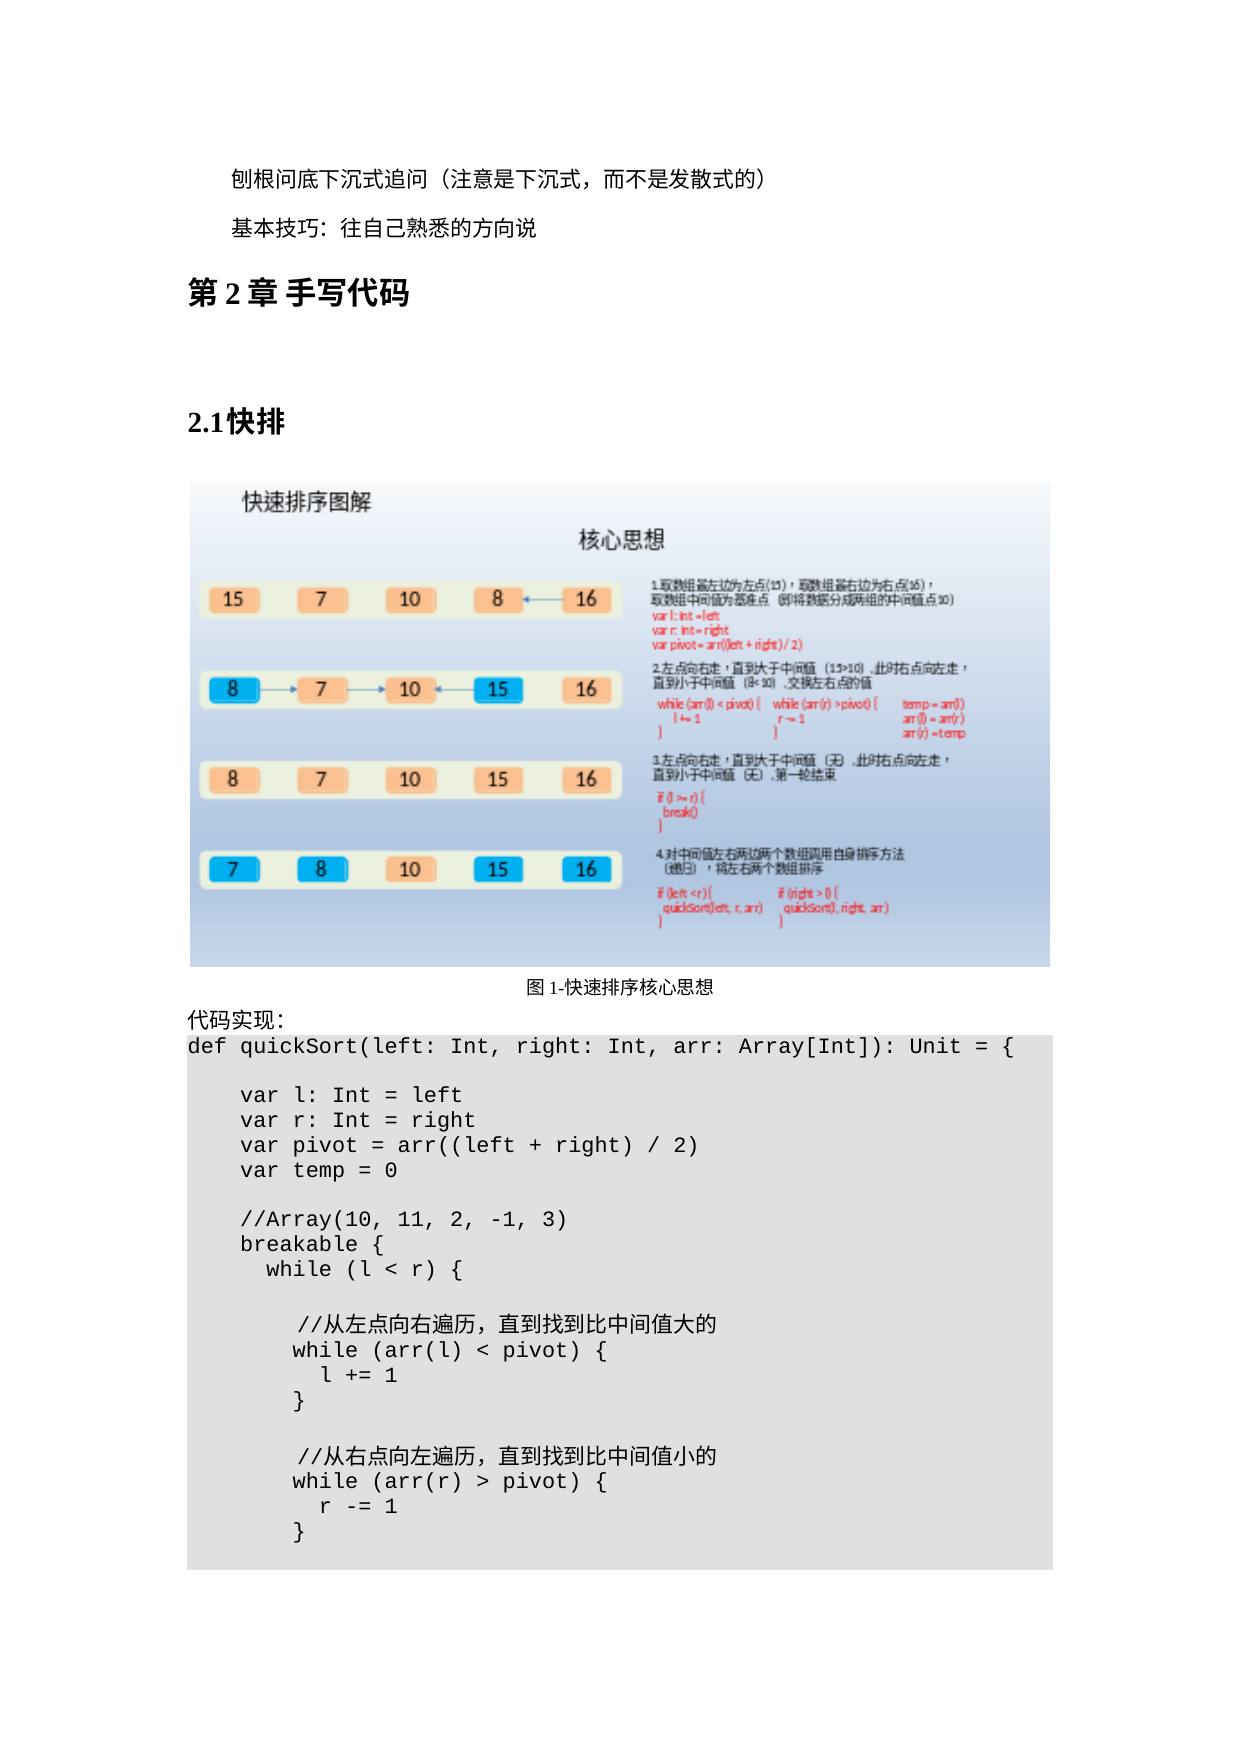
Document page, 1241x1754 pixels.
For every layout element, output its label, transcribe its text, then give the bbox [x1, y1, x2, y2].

text 图1-快速排序核心思想 [187, 482, 1053, 1002]
text def quickSort(left: Int, right: Int, arr: Array[Int]): Unit = { [187, 1035, 1053, 1059]
subtitle 快排 [187, 387, 1053, 452]
text while (l < r) { [187, 1258, 1053, 1283]
text l += 1 [187, 1364, 1053, 1389]
text while (arr(l) < pivot) { [187, 1339, 1053, 1364]
text } [187, 1389, 1053, 1414]
text 刨根问底下沉式追问（注意是下沉式，而不是发散式的） [187, 162, 1053, 194]
text var l: Int = left [187, 1084, 1053, 1109]
text breakable { [187, 1233, 1053, 1258]
text //从左点向右遍历，直到找到比中间值大的 [187, 1307, 1053, 1339]
text r -= 1 [187, 1495, 1053, 1520]
text var temp = 0 [187, 1159, 1053, 1183]
text 代码实现： [187, 1002, 1053, 1035]
text 基本技巧：往自己熟悉的方向说 [187, 210, 1053, 243]
text while (arr(r) > pivot) { [187, 1471, 1053, 1495]
text //从右点向左遍历，直到找到比中间值小的 [187, 1439, 1053, 1471]
subtitle 第2章 手写代码 [187, 259, 1053, 324]
text //Array(10, 11, 2, -1, 3) [187, 1208, 1053, 1233]
text } [187, 1520, 1053, 1545]
text var pivot = arr((left + right) / 2) [187, 1134, 1053, 1159]
text var r: Int = right [187, 1109, 1053, 1134]
